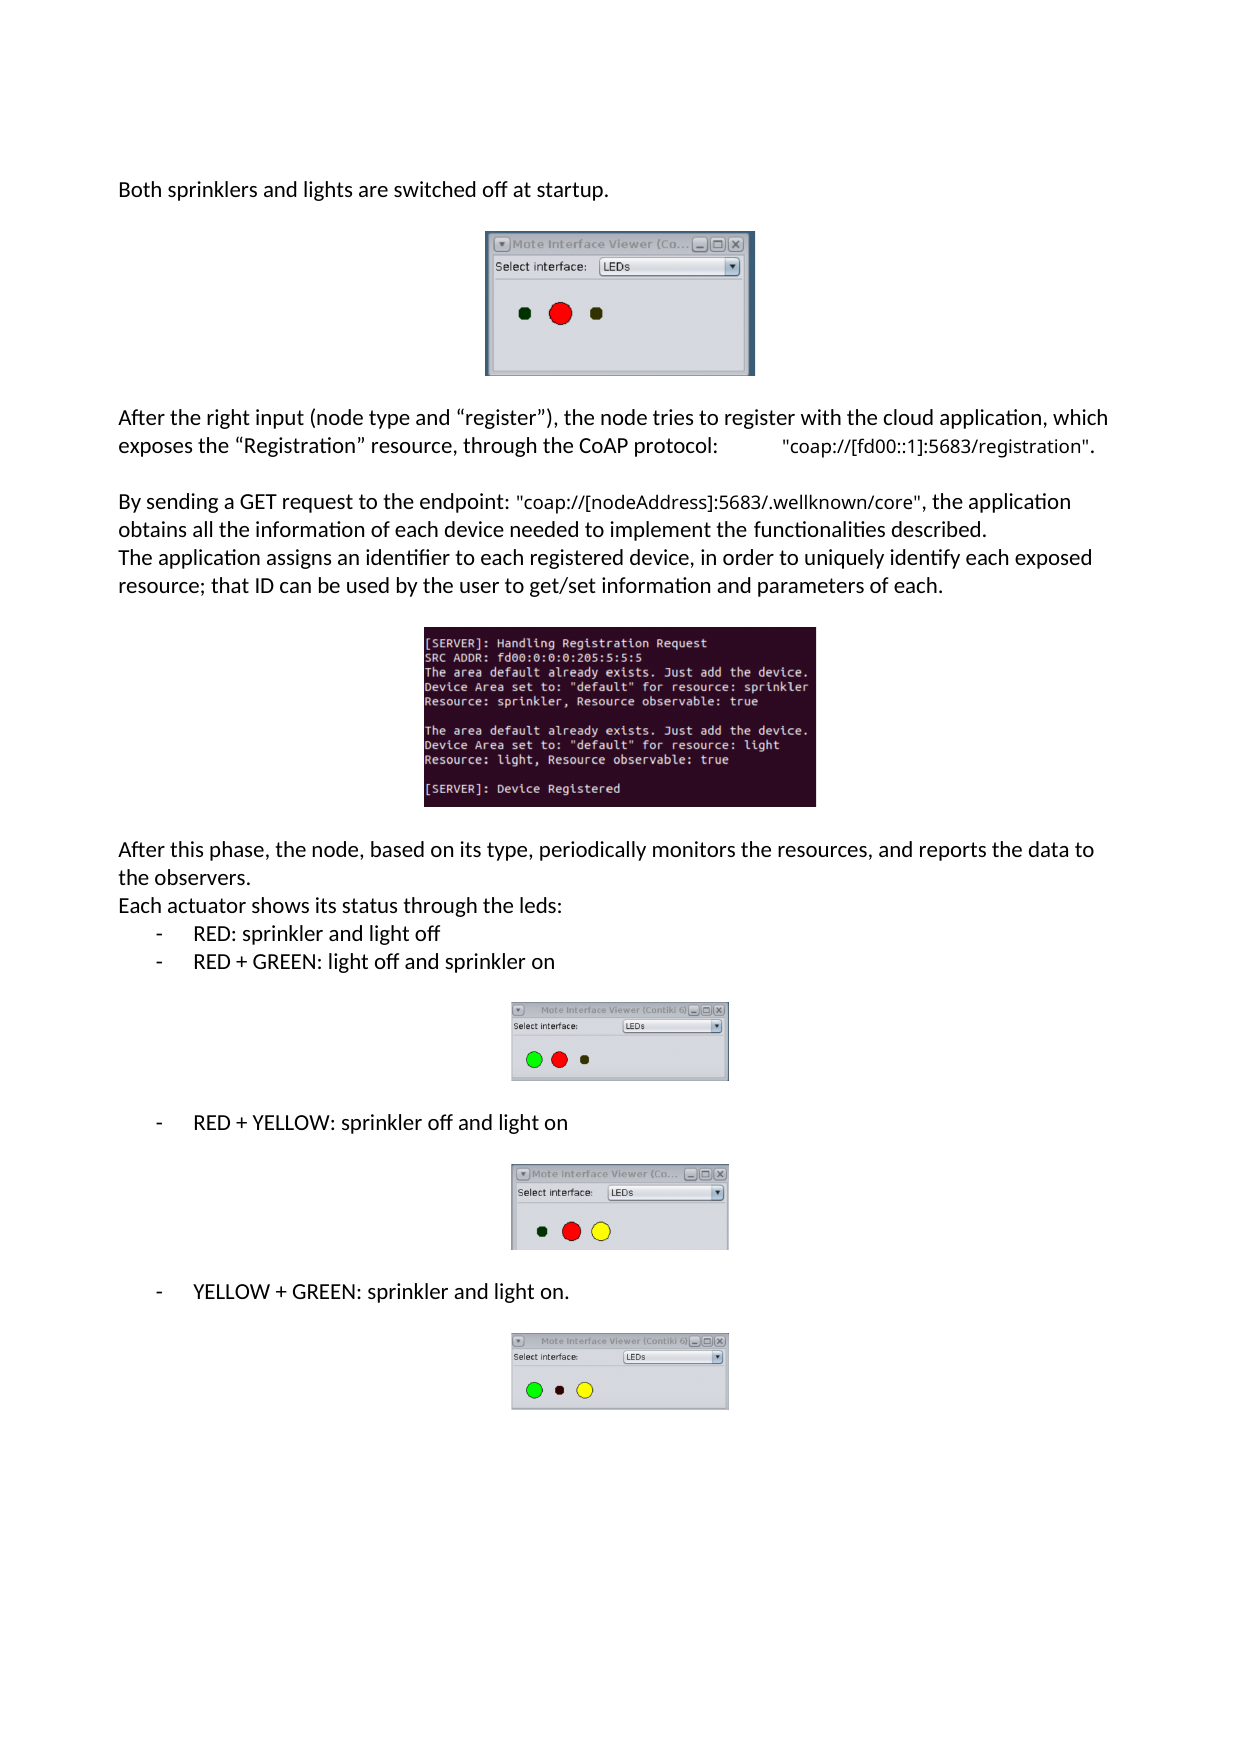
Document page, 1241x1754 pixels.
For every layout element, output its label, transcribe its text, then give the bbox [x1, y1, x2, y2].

text The application assigns an identifier to each registered device, in order to uniquely identify each exposed resource; that ID can be used by the user to get/set information and parameters of each. [118, 543, 1122, 599]
picture [511, 1164, 729, 1250]
picture [485, 231, 756, 376]
picture [511, 1333, 729, 1410]
text Each actuator shows its status through the leds: [118, 891, 1122, 919]
text After this phase, the node, based on its type, periodically monitors the resources, and reports the data to the observers. [118, 835, 1122, 891]
list YELLOW + GREEN: sprinkler and light on. [156, 1277, 1122, 1305]
text After the right input (node type and “register”), the node tries to register with the cloud application, which exposes the “Registration” resource, through the CoAP protocol: "coap://[fd00::1]:5683/registration". [118, 403, 1122, 459]
list RED + GREEN: light off and sprinkler on [156, 947, 1122, 975]
picture [511, 1002, 729, 1081]
picture [424, 627, 817, 807]
list RED: sprinkler and light off [156, 919, 1122, 947]
list RED + YELLOW: sprinkler off and light on [156, 1108, 1122, 1136]
text By sending a GET request to the endpoint: "coap://[nodeAddress]:5683/.wellknown/core", the application obtains all the information of each device needed to implement the functionalities described. [118, 487, 1122, 543]
text Both sprinklers and lights are switched off at startup. [118, 176, 1122, 204]
